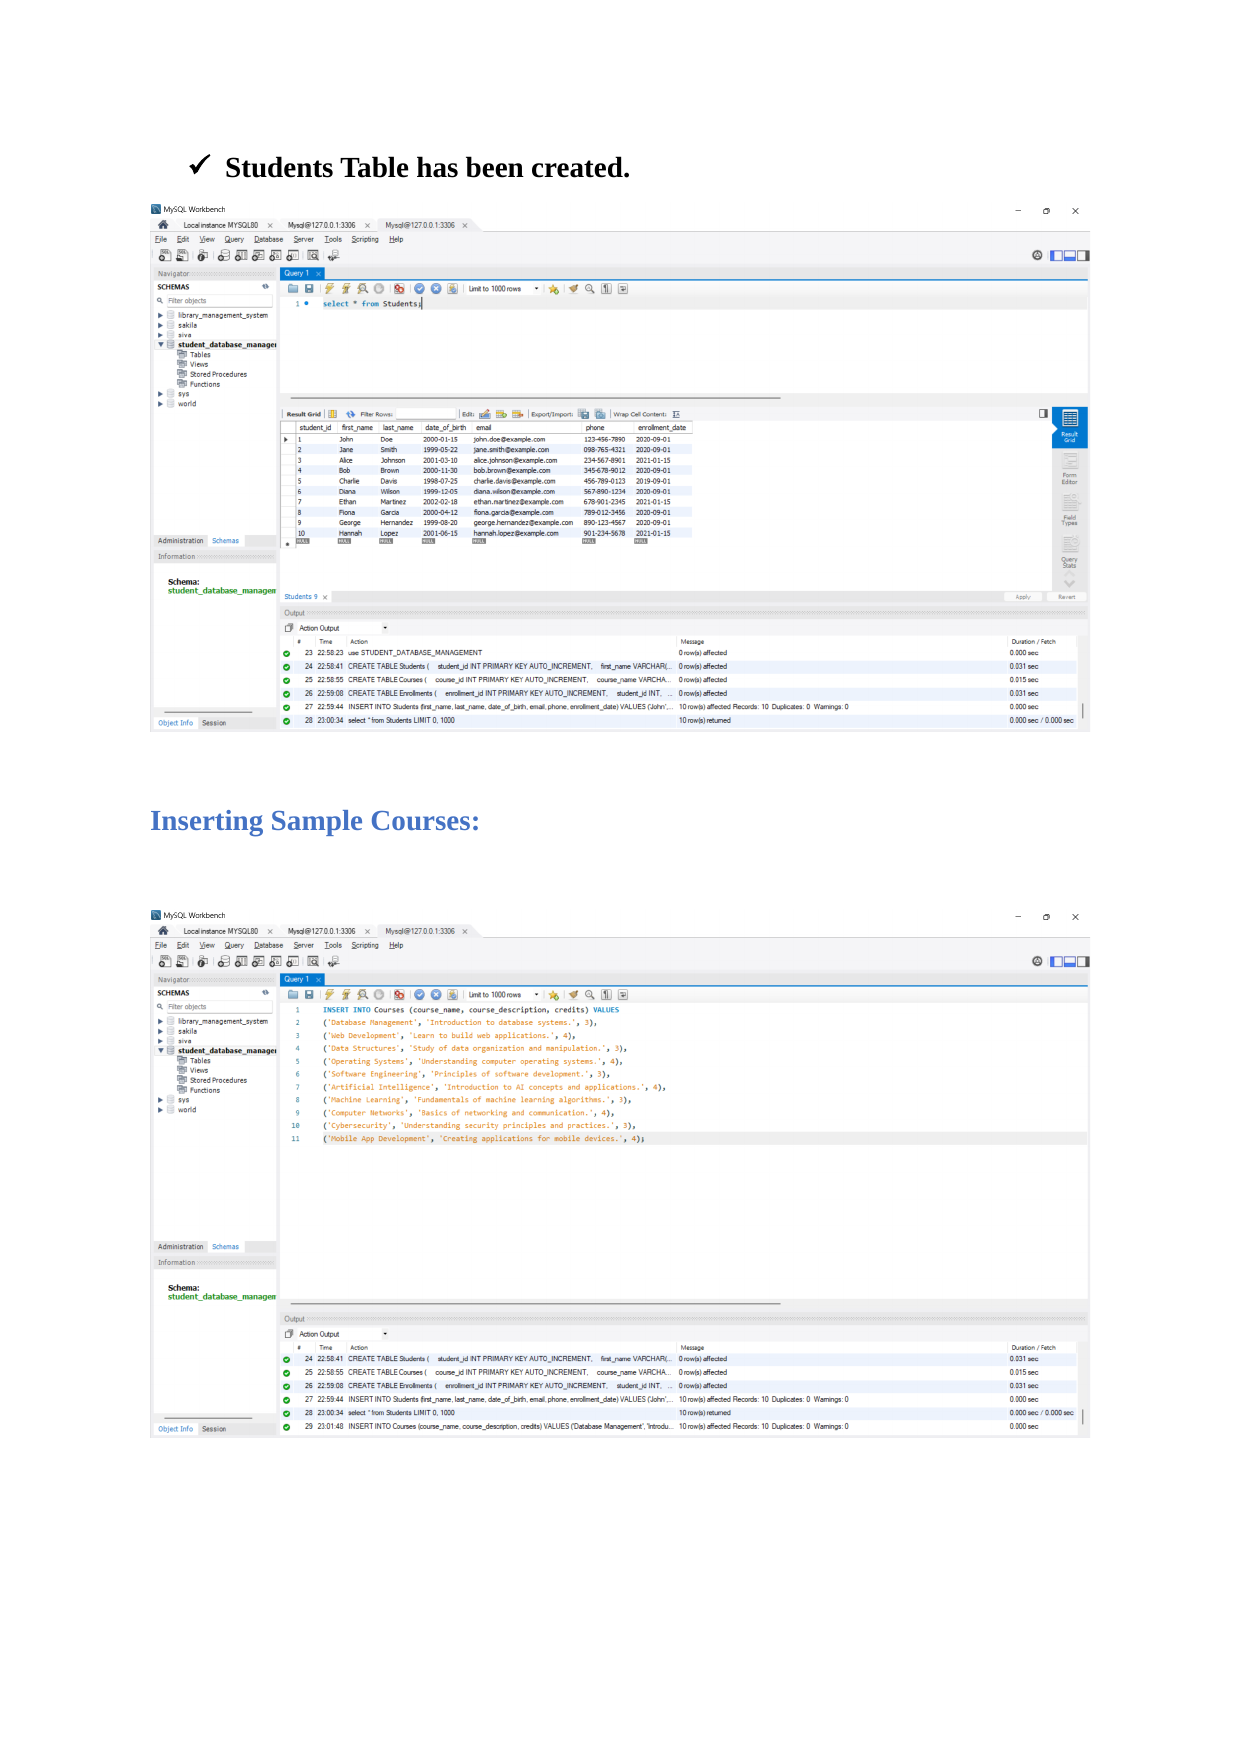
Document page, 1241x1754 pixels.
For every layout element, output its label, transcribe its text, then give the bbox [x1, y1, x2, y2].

text Inserting Sample Courses: [150, 803, 1090, 837]
picture [150, 909, 1091, 1438]
list Students Table has been created. [187, 150, 1090, 184]
picture [150, 202, 1091, 732]
